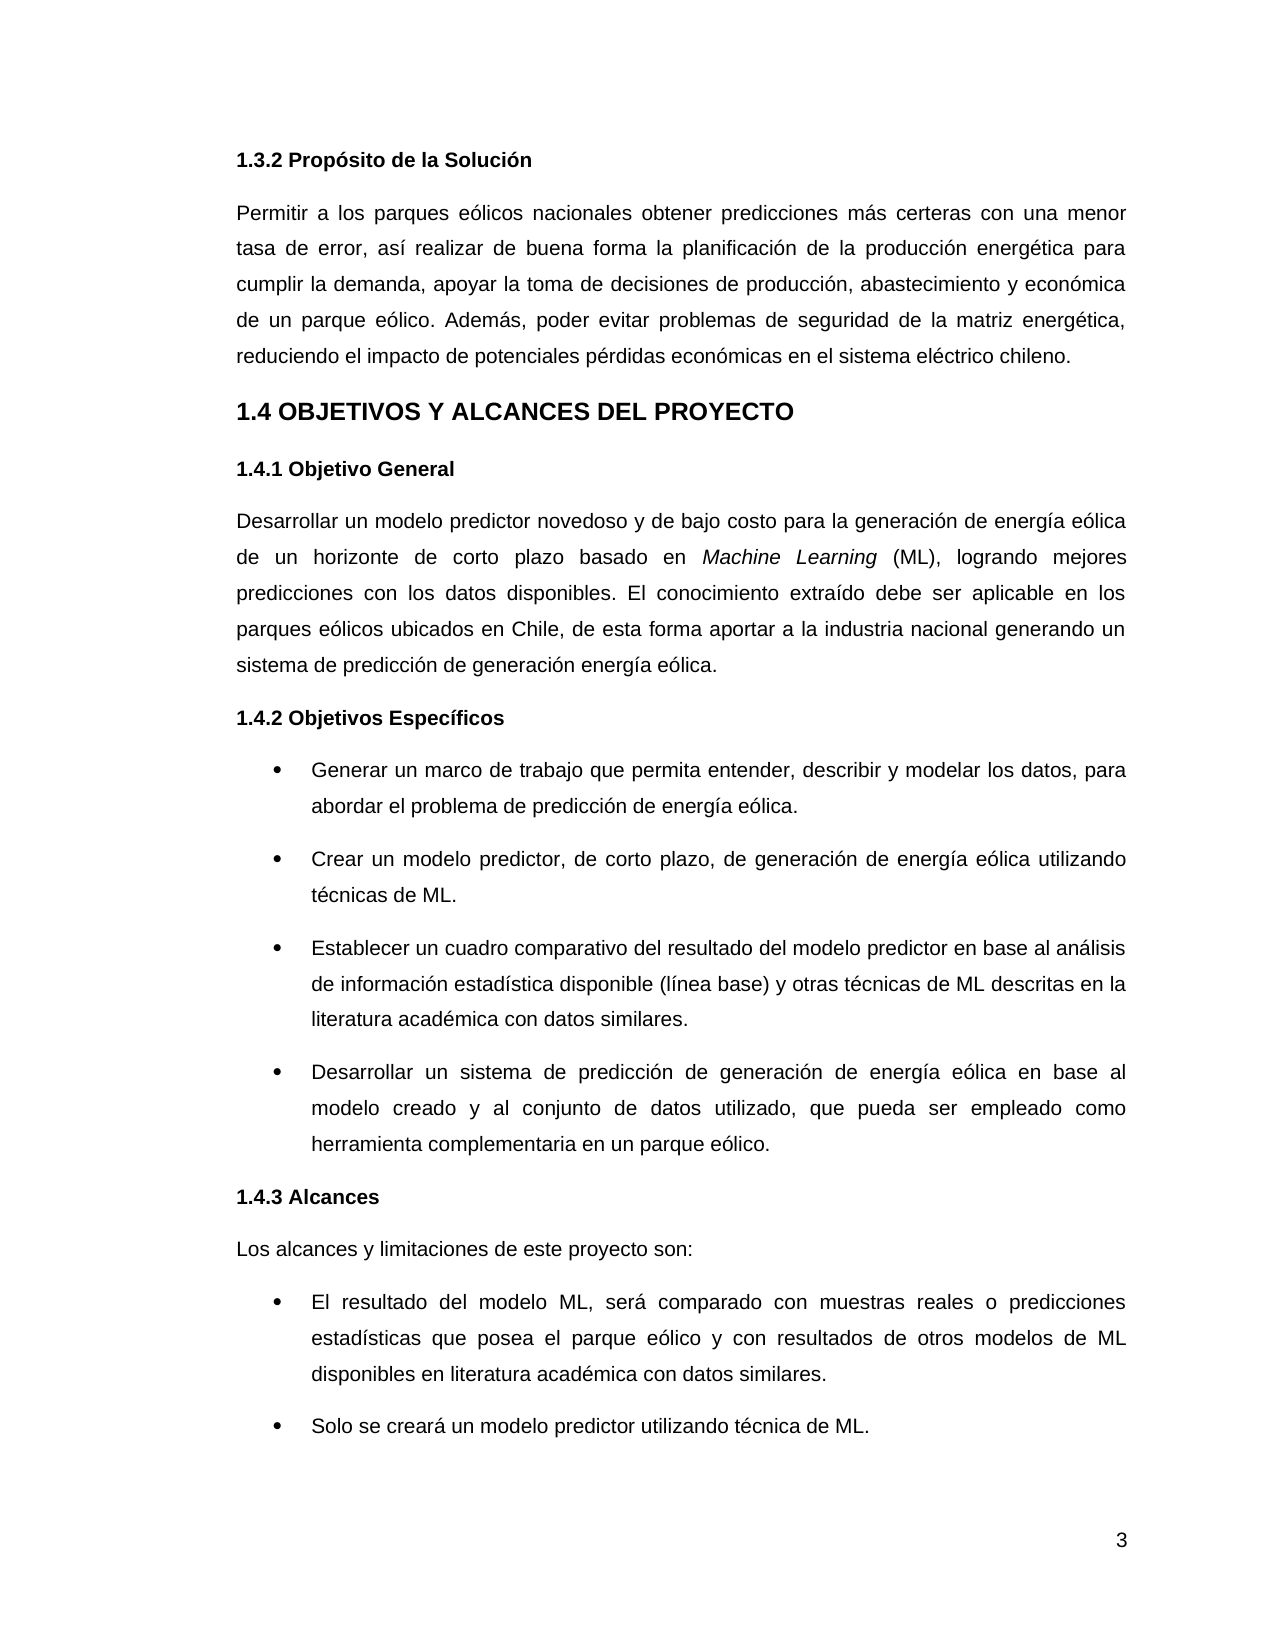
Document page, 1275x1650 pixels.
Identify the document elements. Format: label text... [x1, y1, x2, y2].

subtitle 1.4.2 Objetivos Específicos [236, 705, 1127, 729]
list Crear un modelo predictor, de corto plazo, de generación de energía eólica utilizando técnicas de ML. [274, 847, 1127, 907]
subtitle 1.4.3 Alcances [236, 1184, 1127, 1208]
text Desarrollar un modelo predictor novedoso y de bajo costo para la generación de energía eólica de un horizonte de corto plazo basado en Machine Learning (ML), logrando mejores predicciones con los datos disponibles. El conocimiento extraído debe ser aplicable en los parques eólicos ubicados en Chile, de esta forma aportar a la industria nacional generando un sistema de predicción de generación energía eólica. [236, 509, 1127, 677]
list Desarrollar un sistema de predicción de generación de energía eólica en base al modelo creado y al conjunto de datos utilizado, que pueda ser empleado como herramienta complementaria en un parque eólico. [274, 1060, 1127, 1156]
list El resultado del modelo ML, será comparado con muestras reales o predicciones estadísticas que posea el parque eólico y con resultados de otros modelos de ML disponibles en literatura académica con datos similares. [274, 1290, 1127, 1386]
text Los alcances y limitaciones de este proyecto son: [236, 1237, 1127, 1261]
subtitle 1.4.1 Objetivo General [236, 456, 1127, 480]
list Solo se creará un modelo predictor utilizando técnica de ML. [274, 1414, 1127, 1438]
subtitle 1.4 OBJETIVOS Y ALCANCES DEL PROYECTO [236, 397, 1127, 425]
text Permitir a los parques eólicos nacionales obtener predicciones más certeras con una menor tasa de error, así realizar de buena forma la planificación de la producción energética para cumplir la demanda, apoyar la toma de decisiones de producción, abastecimiento y económica de un parque eólico. Además, poder evitar problemas de seguridad de la matriz energética, reduciendo el impacto de potenciales pérdidas económicas en el sistema eléctrico chileno. [236, 200, 1127, 368]
list Generar un marco de trabajo que permita entender, describir y modelar los datos, para abordar el problema de predicción de energía eólica. [274, 758, 1127, 818]
list Establecer un cuadro comparativo del resultado del modelo predictor en base al análisis de información estadística disponible (línea base) y otras técnicas de ML descritas en la literatura académica con datos similares. [274, 935, 1127, 1031]
subtitle 1.3.2 Propósito de la Solución [236, 148, 1127, 172]
